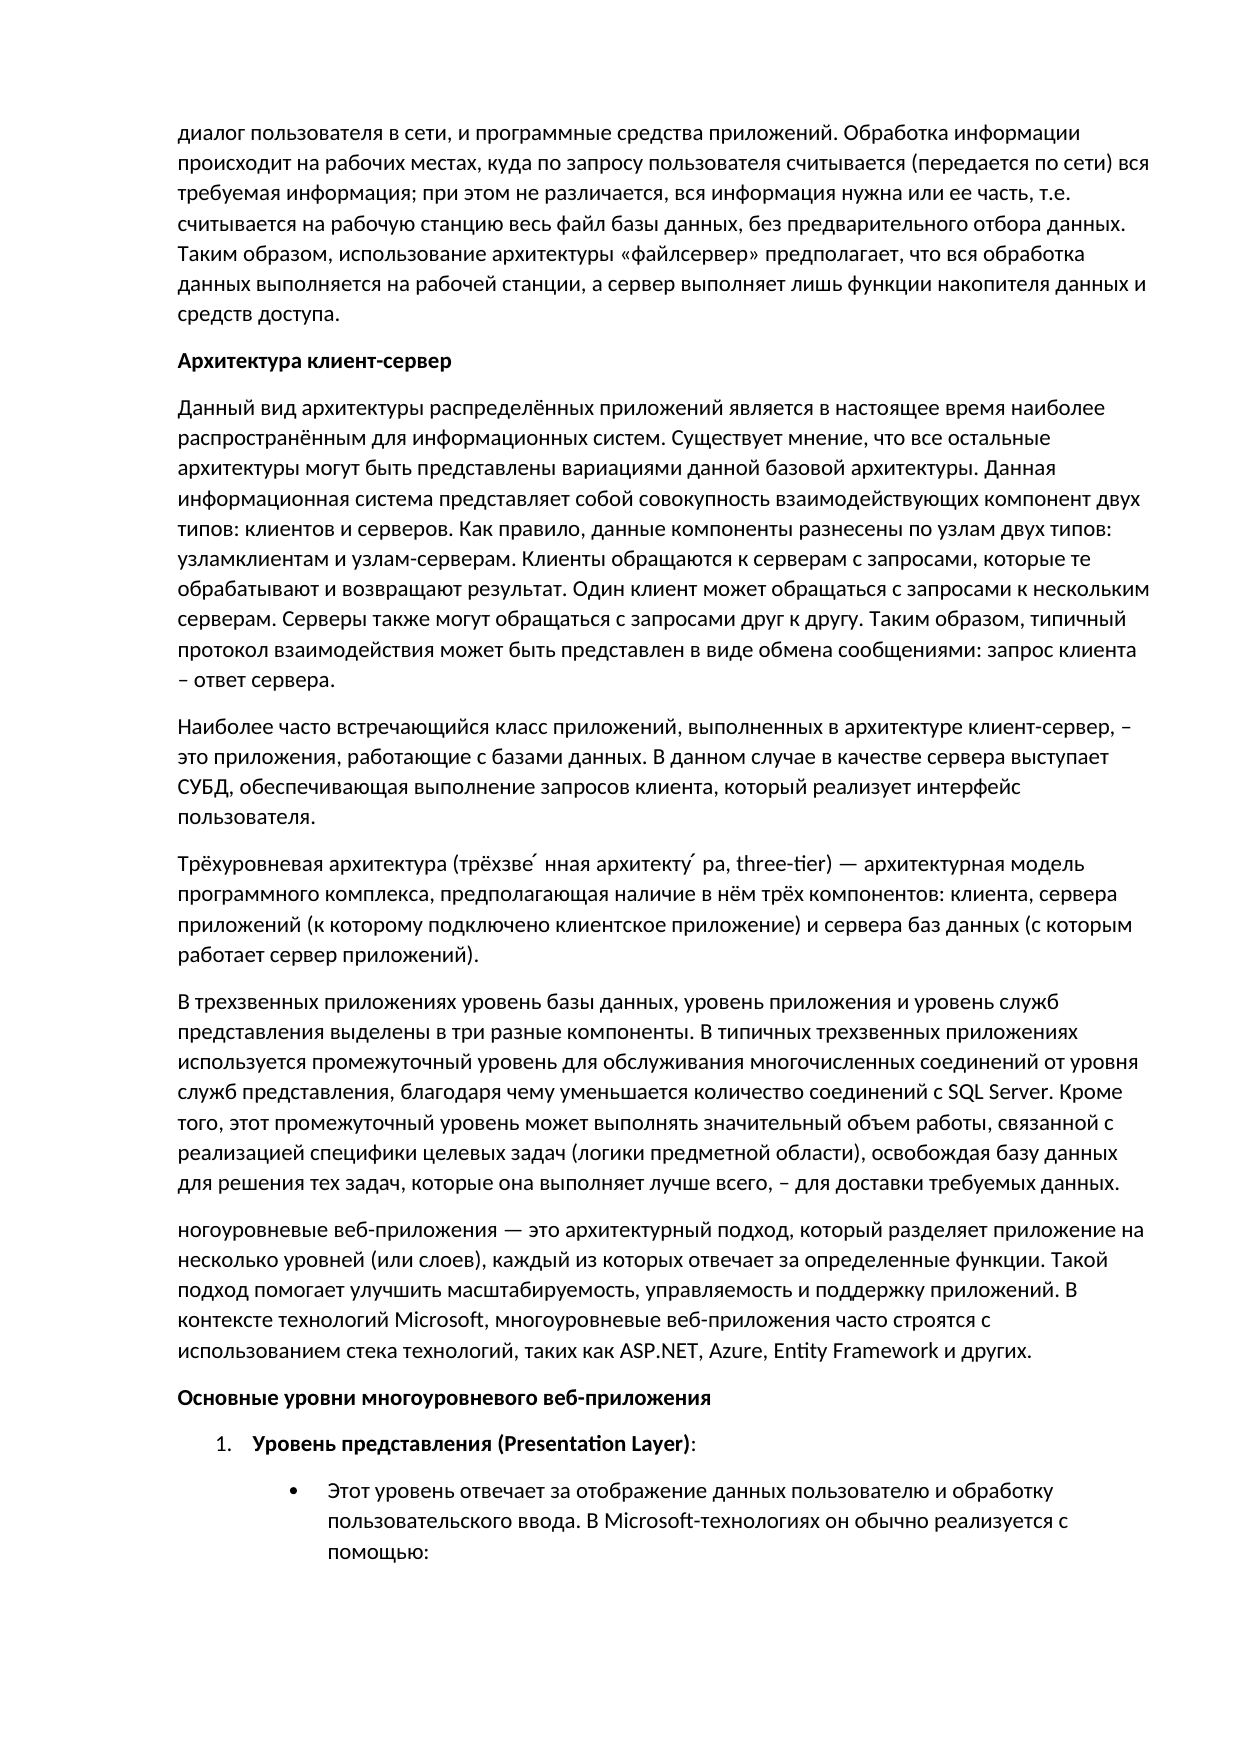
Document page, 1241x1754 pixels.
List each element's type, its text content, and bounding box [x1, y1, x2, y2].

text Основные уровни многоуровневого веб-приложения [177, 1383, 1152, 1411]
text ногоуровневые веб-приложения — это архитектурный подход, который разделяет приложение на несколько уровней (или слоев), каждый из которых отвечает за определенные функции. Такой подход помогает улучшить масштабируемость, управляемость и поддержку приложений. В контексте технологий Microsoft, многоуровневые веб-приложения часто строятся с использованием стека технологий, таких как ASP.NET, Azure, Entity Framework и других. [177, 1215, 1152, 1364]
list Этот уровень отвечает за отображение данных пользователю и обработку пользовательского ввода. В Microsoft-технологиях он обычно реализуется с помощью: [290, 1476, 1152, 1565]
text Архитектура клиент-сервер [177, 346, 1152, 374]
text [177, 118, 1152, 327]
text В трехзвенных приложениях уровень базы данных, уровень приложения и уровень служб представления выделены в три разные компоненты. В типичных трехзвенных приложениях используется промежуточный уровень для обслуживания многочисленных соединений от уровня служб представления, благодаря чему уменьшается количество соединений с SQL Server. Кроме того, этот промежуточный уровень может выполнять значительный объем работы, связанной с реализацией специфики целевых задач (логики предметной области), освобождая базу данных для решения тех задач, которые она выполняет лучше всего, – для доставки требуемых данных. [177, 987, 1152, 1196]
text Наиболее часто встречающийся класс приложений, выполненных в архитектуре клиент-сервер, – это приложения, работающие с базами данных. В данном случае в качестве сервера выступает СУБД, обеспечивающая выполнение запросов клиента, который реализует интерфейс пользователя. [177, 712, 1152, 831]
text Данный вид архитектуры распределённых приложений является в настоящее время наиболее распространённым для информационных систем. Существует мнение, что все остальные архитектуры могут быть представлены вариациями данной базовой архитектуры. Данная информационная система представляет собой совокупность взаимодействующих компонент двух типов: клиентов и серверов. Как правило, данные компоненты разнесены по узлам двух типов: узламклиентам и узлам-серверам. Клиенты обращаются к серверам с запросами, которые те обрабатывают и возвращают результат. Один клиент может обращаться с запросами к нескольким серверам. Серверы также могут обращаться с запросами друг к другу. Таким образом, типичный протокол взаимодействия может быть представлен в виде обмена сообщениями: запрос клиента – ответ сервера. [177, 393, 1152, 693]
text Трёхуровневая архитектура (трёхзве ́ нная архитекту ́ ра, three-tier) — архитектурная модель программного комплекса, предполагающая наличие в нём трёх компонентов: клиента, сервера приложений (к которому подключено клиентское приложение) и сервера баз данных (с которым работает сервер приложений). [177, 849, 1152, 968]
list Уровень представления (Presentation Layer): [215, 1429, 1152, 1458]
